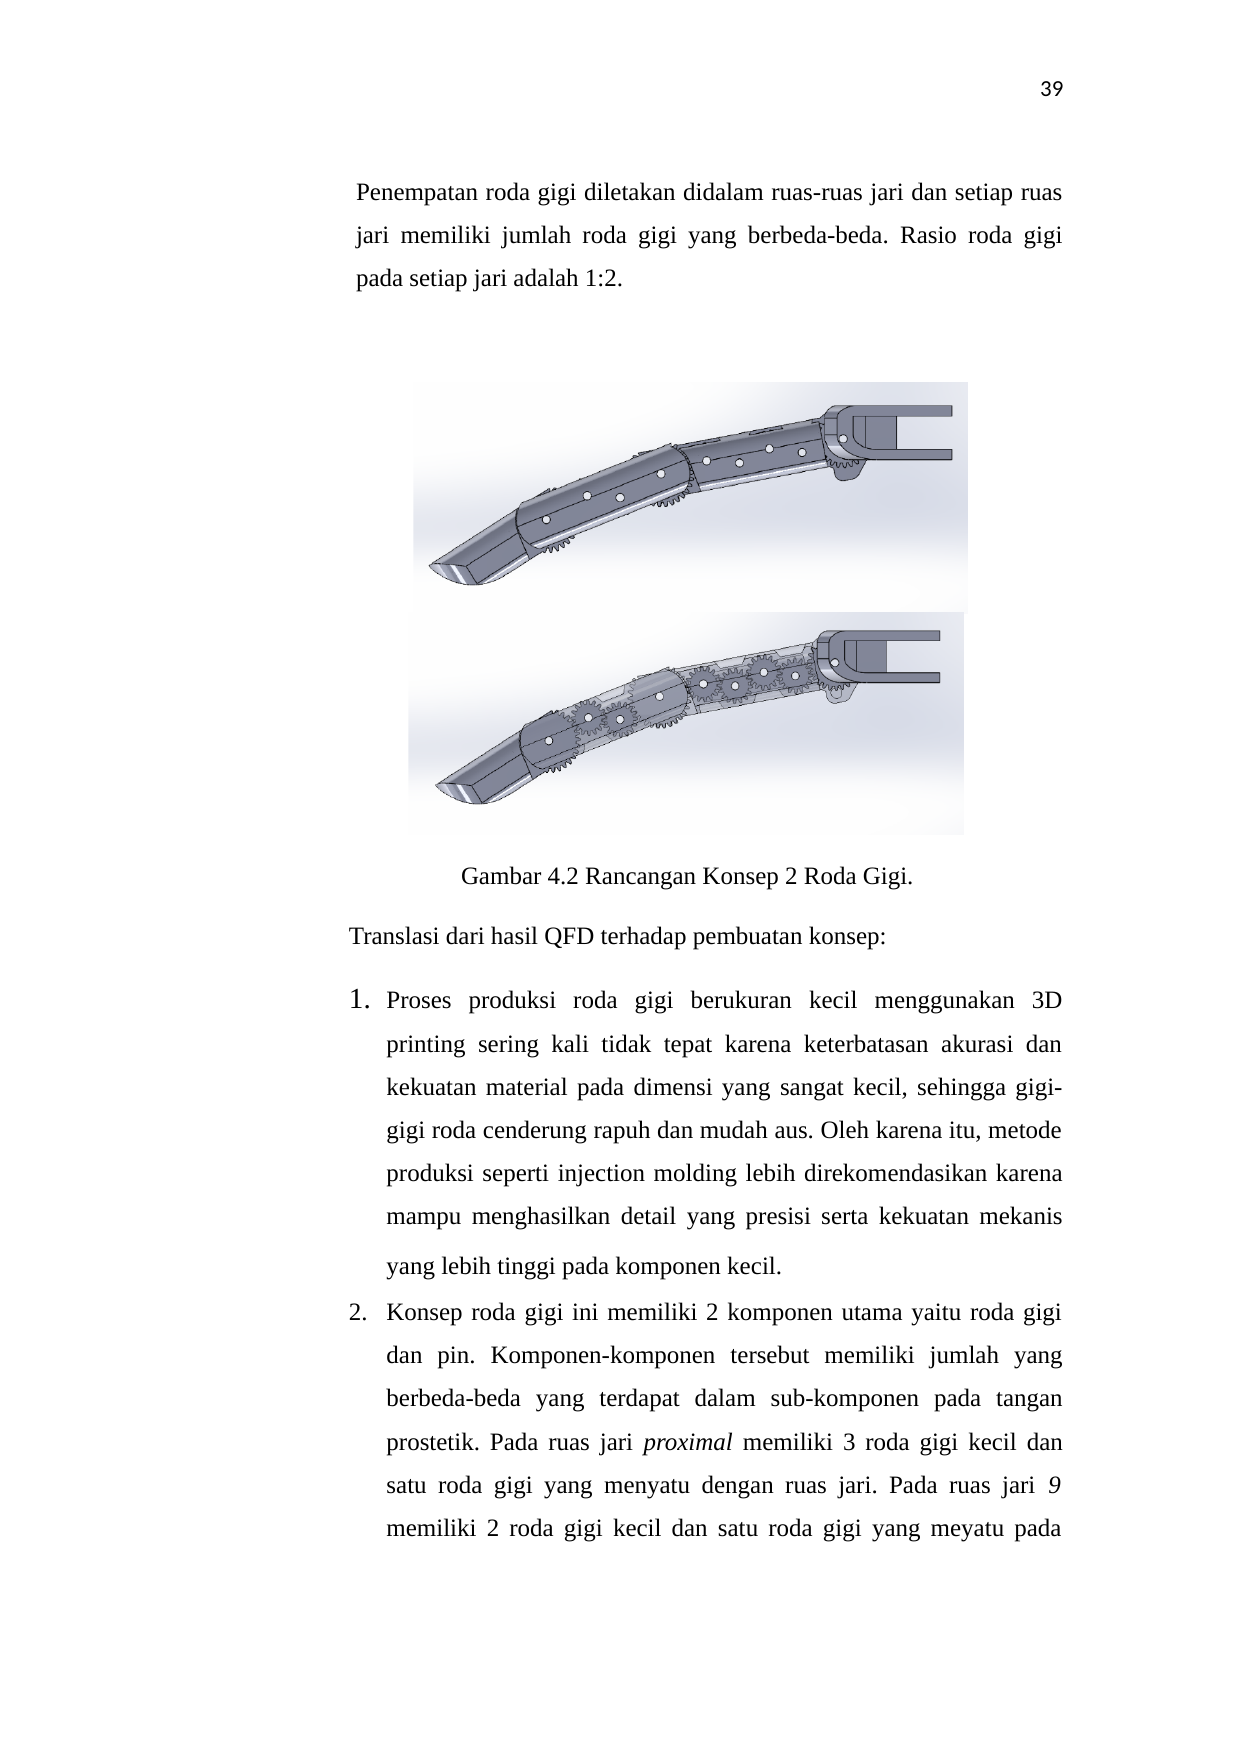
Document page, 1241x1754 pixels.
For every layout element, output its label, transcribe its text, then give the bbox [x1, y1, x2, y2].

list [349, 1297, 1063, 1542]
list Proses produksi roda gigi berukuran kecil menggunakan 3D printing sering kali tidak tepat karena keterbatasan akurasi dan kekuatan material pada dimensi yang sangat kecil, sehingga gigi-gigi roda cenderung rapuh dan mudah aus. Oleh karena itu, metode produksi seperti injection molding lebih direkomendasikan karena mampu menghasilkan detail yang presisi serta kekuatan mekanis yang lebih tinggi pada komponen kecil. [349, 981, 1063, 1280]
text Translasi dari hasil QFD terhadap pembuatan konsep: [311, 921, 1063, 950]
text Gambar 4.2 Rancangan Konsep 2 Roda Gigi. [311, 861, 1063, 890]
picture [408, 382, 968, 835]
text Penempatan roda gigi diletakan didalam ruas-ruas jari dan setiap ruas jari memiliki jumlah roda gigi yang berbeda-beda. Rasio roda gigi pada setiap jari adalah 1:2. [356, 177, 1063, 292]
